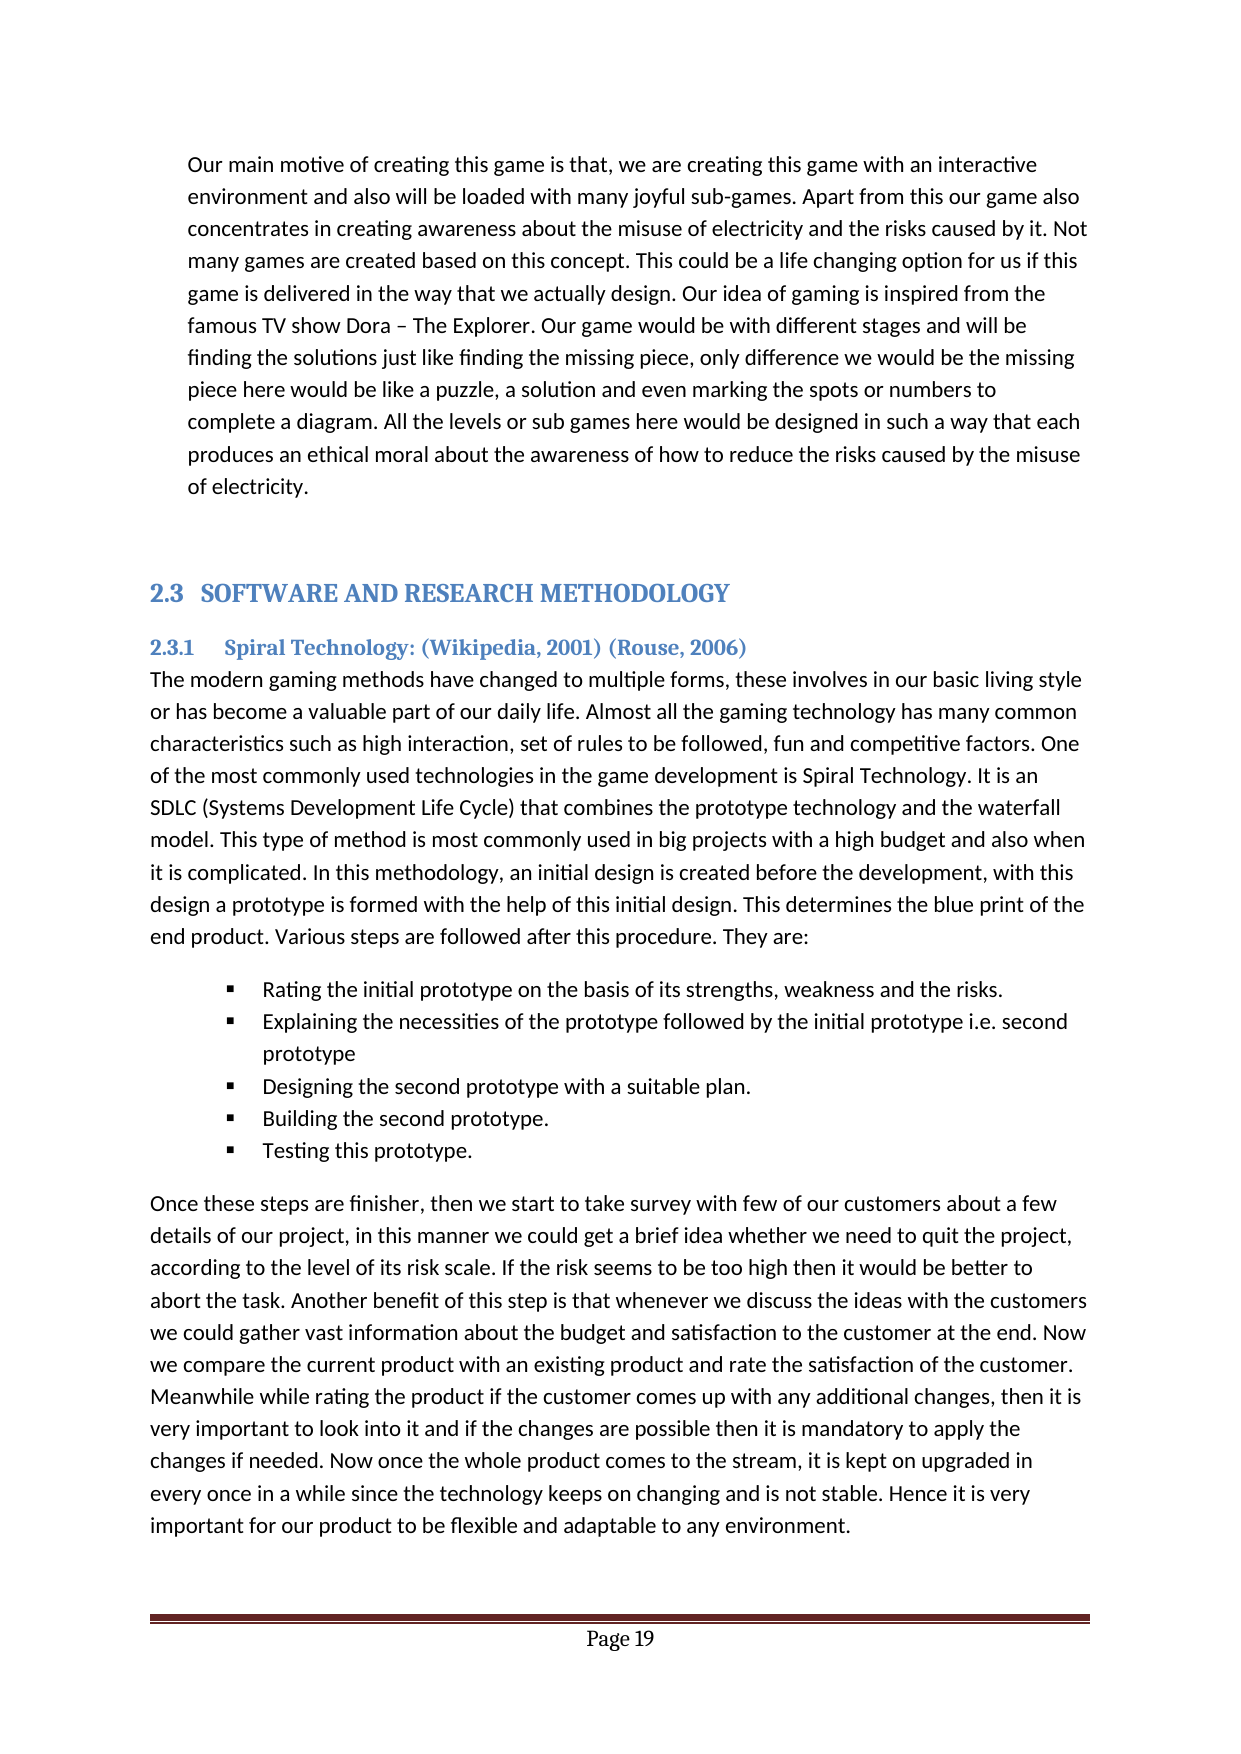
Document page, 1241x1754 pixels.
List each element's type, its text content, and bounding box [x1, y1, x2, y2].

list Building the second prototype. [225, 1104, 1090, 1132]
text Our main motive of creating this game is that, we are creating this game with an interactive environment and also will be loaded with many joyful sub-games. Apart from this our game also concentrates in creating awareness about the misuse of electricity and the risks caused by it. Not many games are created based on this concept. This could be a life changing option for us if this game is delivered in the way that we actually design. Our idea of gaming is inspired from the famous TV show Dora – The Explorer. Our game would be with different stages and will be finding the solutions just like finding the missing piece, only difference we would be the missing piece here would be like a puzzle, a solution and even marking the spots or numbers to complete a diagram. All the levels or sub games here would be designed in such a way that each produces an ethical moral about the awareness of how to reduce the risks caused by the misuse of electricity. [187, 150, 1090, 500]
list Testing this prototype. [225, 1136, 1090, 1164]
list Explaining the necessities of the prototype followed by the initial prototype i.e. second prototype [225, 1007, 1090, 1068]
subtitle Spiral Technology: [150, 634, 1090, 661]
list Rating the initial prototype on the basis of its strengths, weakness and the risks. [225, 975, 1090, 1003]
list Designing the second prototype with a suitable plan. [225, 1072, 1090, 1100]
text The modern gaming methods have changed to multiple forms, these involves in our basic living style or has become a valuable part of our daily life. Almost all the gaming technology has many common characteristics such as high interaction, set of rules to be followed, fun and competitive factors. One of the most commonly used technologies in the game development is Spiral Technology. It is an SDLC (Systems Development Life Cycle) that combines the prototype technology and the waterfall model. This type of method is most commonly used in big projects with a high budget and also when it is complicated. In this methodology, an initial design is created before the development, with this design a prototype is formed with the help of this initial design. This determines the blue print of the end product. Various steps are followed after this procedure. They are: [150, 665, 1090, 950]
text Once these steps are finisher, then we start to take survey with few of our customers about a few details of our project, in this manner we could get a brief idea whether we need to quit the project, according to the level of its risk scale. If the risk seems to be too high then it would be better to abort the task. Another benefit of this step is that whenever we discuss the ideas with the customers we could gather vast information about the budget and satisfaction to the customer at the end. Now we compare the current product with an existing product and rate the satisfaction of the customer. Meanwhile while rating the product if the customer comes up with any additional changes, then it is very important to look into it and if the changes are possible then it is mandatory to apply the changes if needed. Now once the whole product comes to the stream, it is kept on upgraded in every once in a while since the technology keeps on changing and is not stable. Hence it is very important for our product to be flexible and adaptable to any environment. [150, 1189, 1090, 1539]
subtitle SOFTWARE AND RESEARCH METHODOLOGY [150, 578, 1090, 609]
